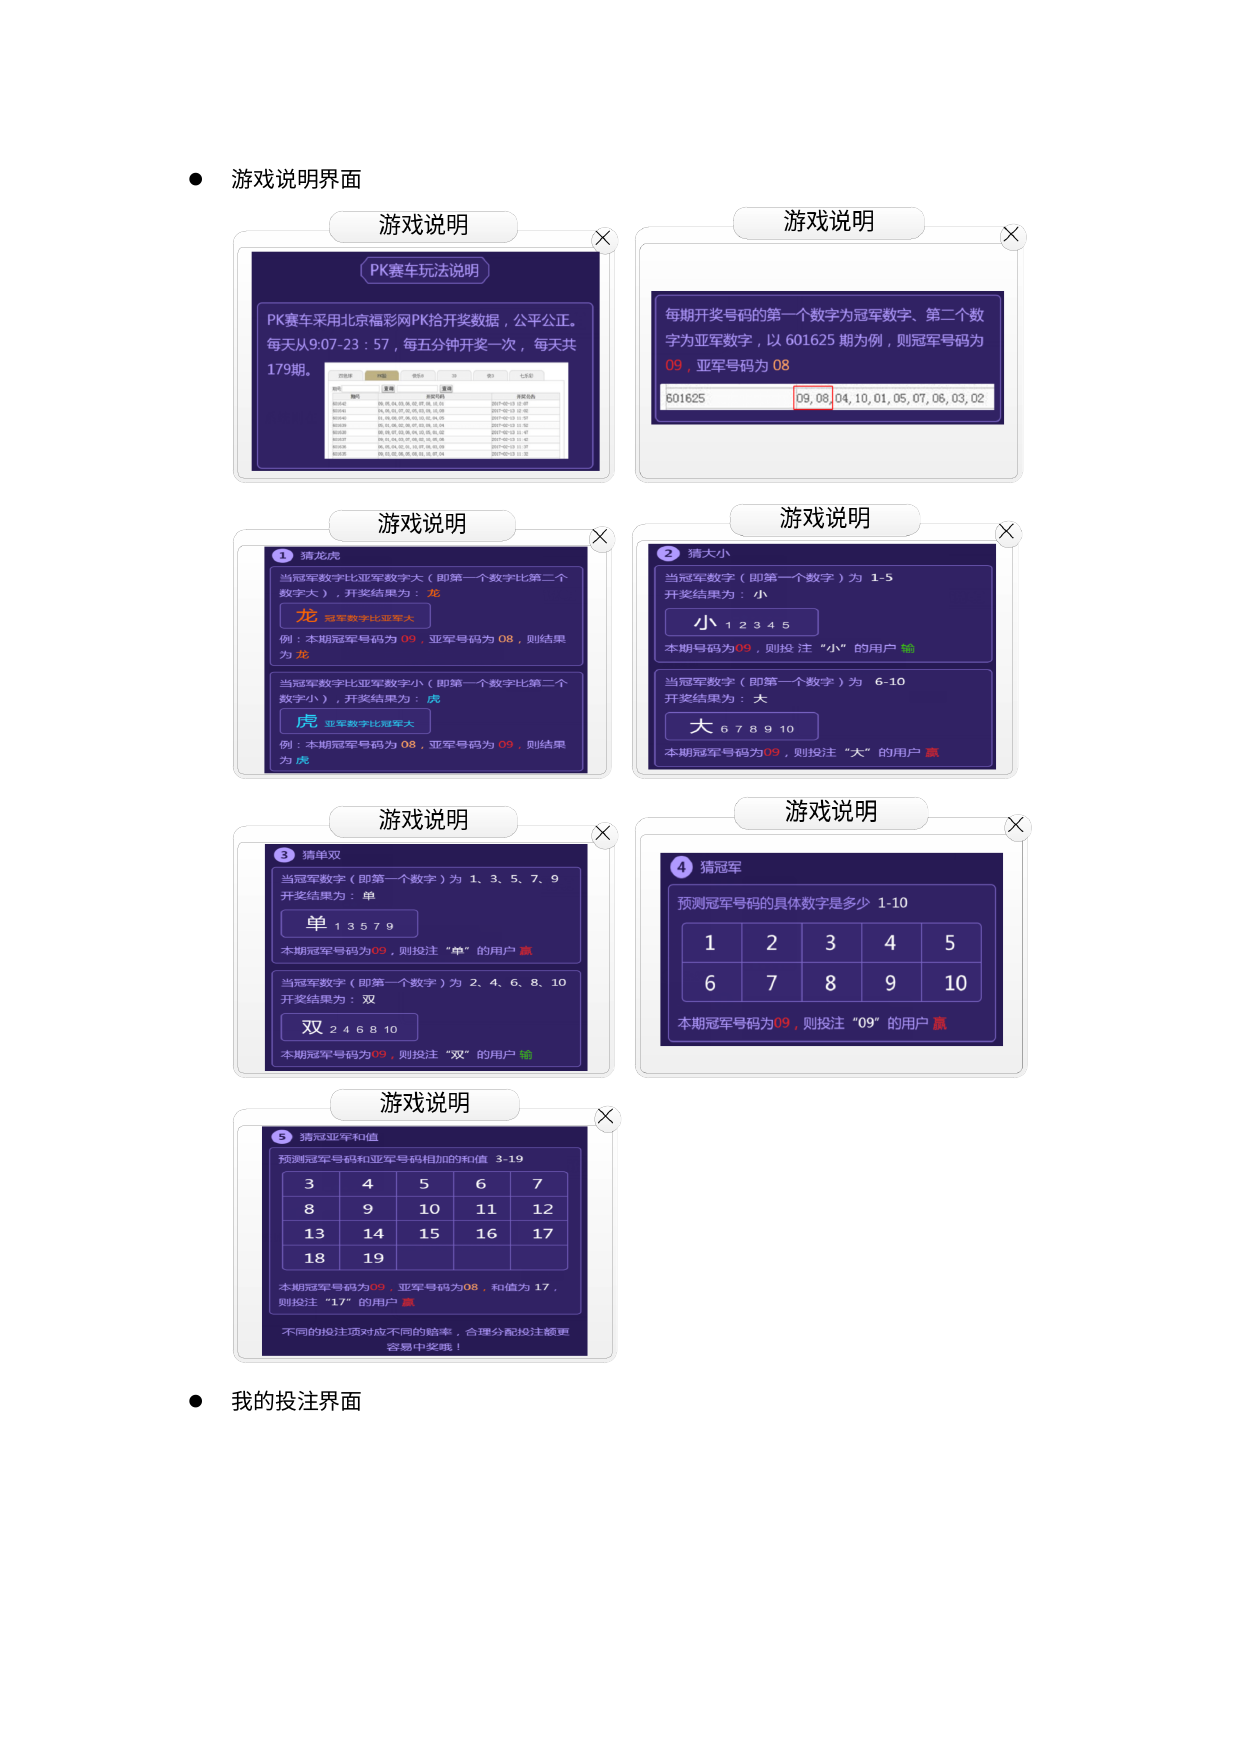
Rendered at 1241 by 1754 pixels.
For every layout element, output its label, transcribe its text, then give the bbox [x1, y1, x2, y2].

list 我的投注界面 [187, 1384, 1053, 1416]
list 游戏说明界面 [187, 162, 1053, 194]
